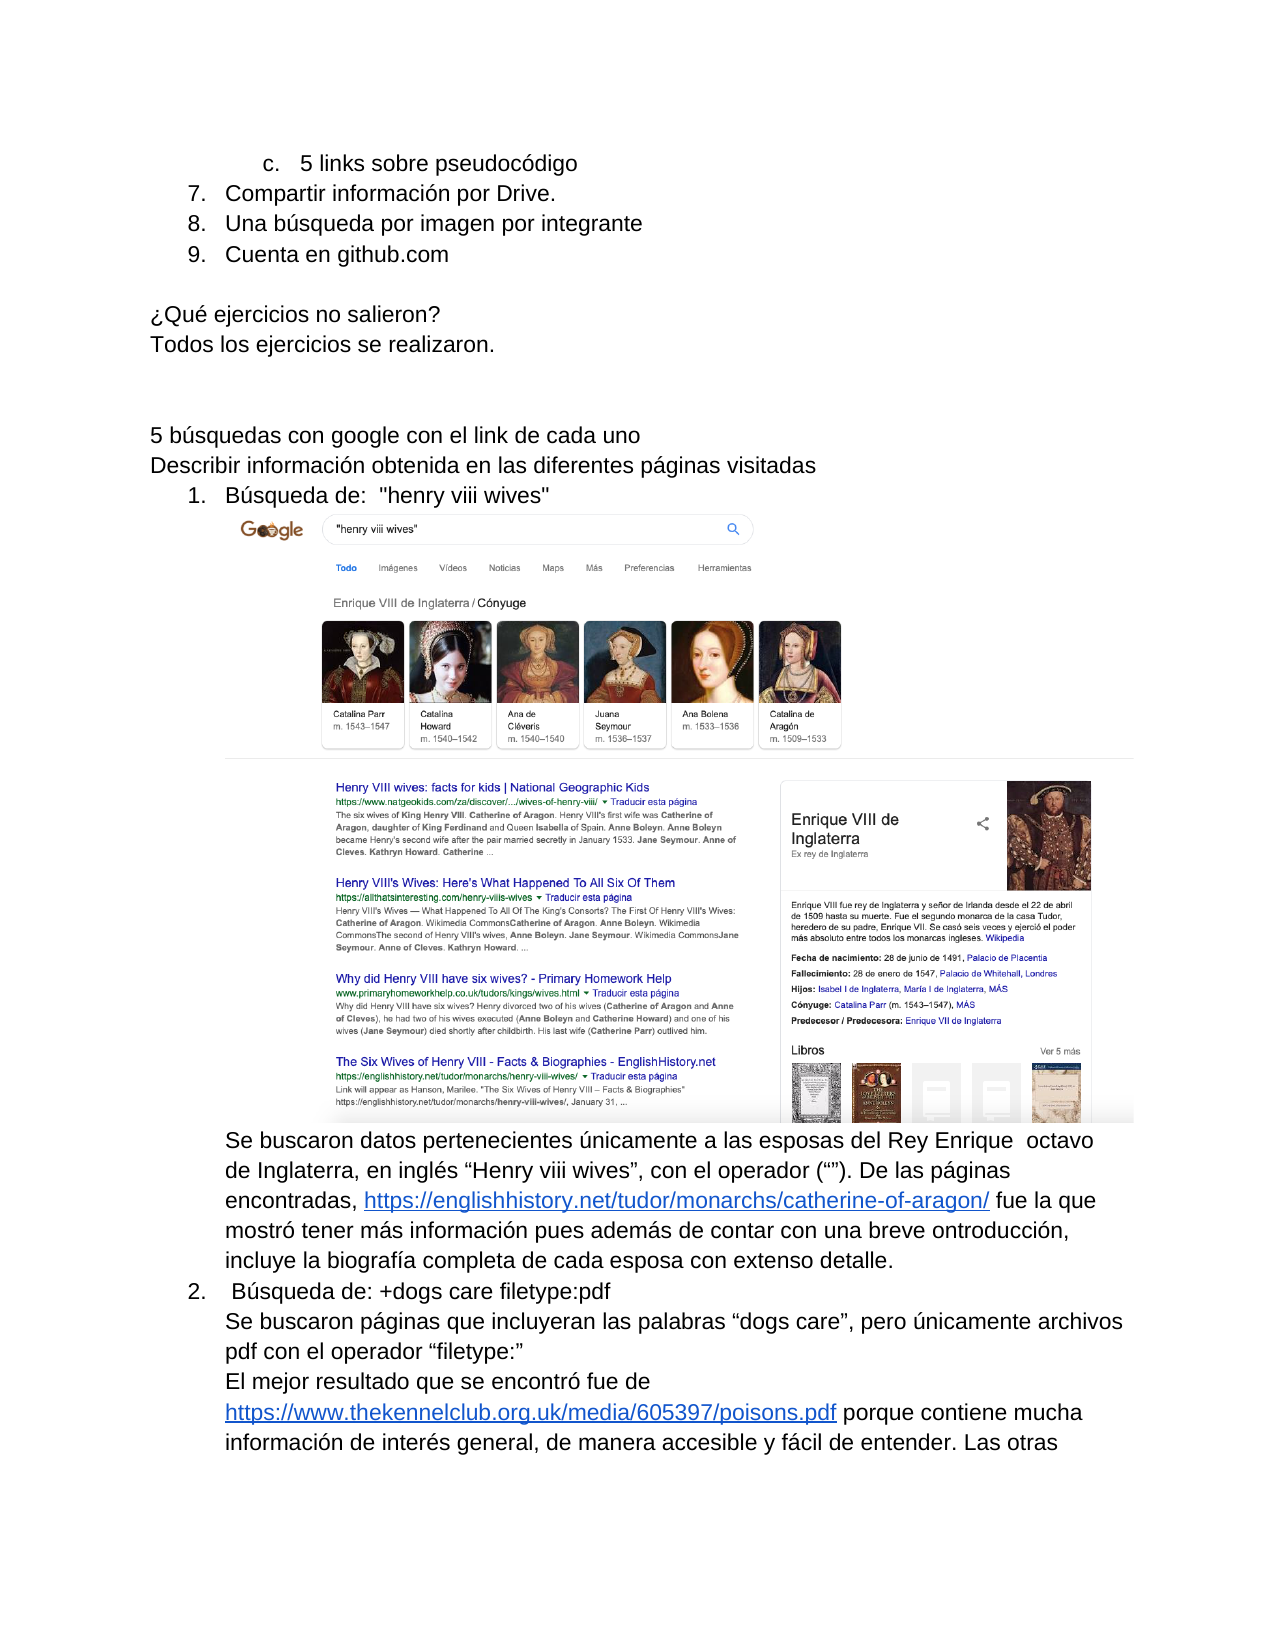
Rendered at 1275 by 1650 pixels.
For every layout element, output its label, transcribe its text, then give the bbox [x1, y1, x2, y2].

text Todos los ejercicios se realizaron. [150, 331, 1125, 358]
text Se buscaron páginas que incluyeran las palabras “dogs care”, pero únicamente archivos pdf con el operador “filetype:” [225, 1308, 1125, 1364]
list Una búsqueda por imagen por integrante [187, 210, 1125, 237]
text ¿Qué ejercicios no salieron? [150, 301, 1125, 327]
picture [225, 512, 1134, 1123]
list Búsqueda de: "henry viii wives" [187, 482, 1125, 509]
list 5 links sobre pseudocódigo [262, 150, 1125, 176]
text Se buscaron datos pertenecientes únicamente a las esposas del Rey Enrique octavo de Inglaterra, en inglés “Henry viii wives”, con el operador (“”). De las páginas encontradas, https://englishhistory.net/tudor/monarchs/catherine-of-aragon/ fue la que mostró tener más información pues además de contar con una breve ontroducción, incluye la biografía completa de cada esposa con extenso detalle. [225, 1127, 1125, 1274]
text 5 búsquedas con google con el link de cada uno [150, 422, 1125, 448]
list Búsqueda de: +dogs care filetype:pdf [187, 1278, 1125, 1304]
list Cuenta en github.com [187, 241, 1125, 267]
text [225, 1368, 1125, 1455]
list Compartir información por Drive. [187, 180, 1125, 207]
text Describir información obtenida en las diferentes páginas visitadas [150, 452, 1125, 478]
